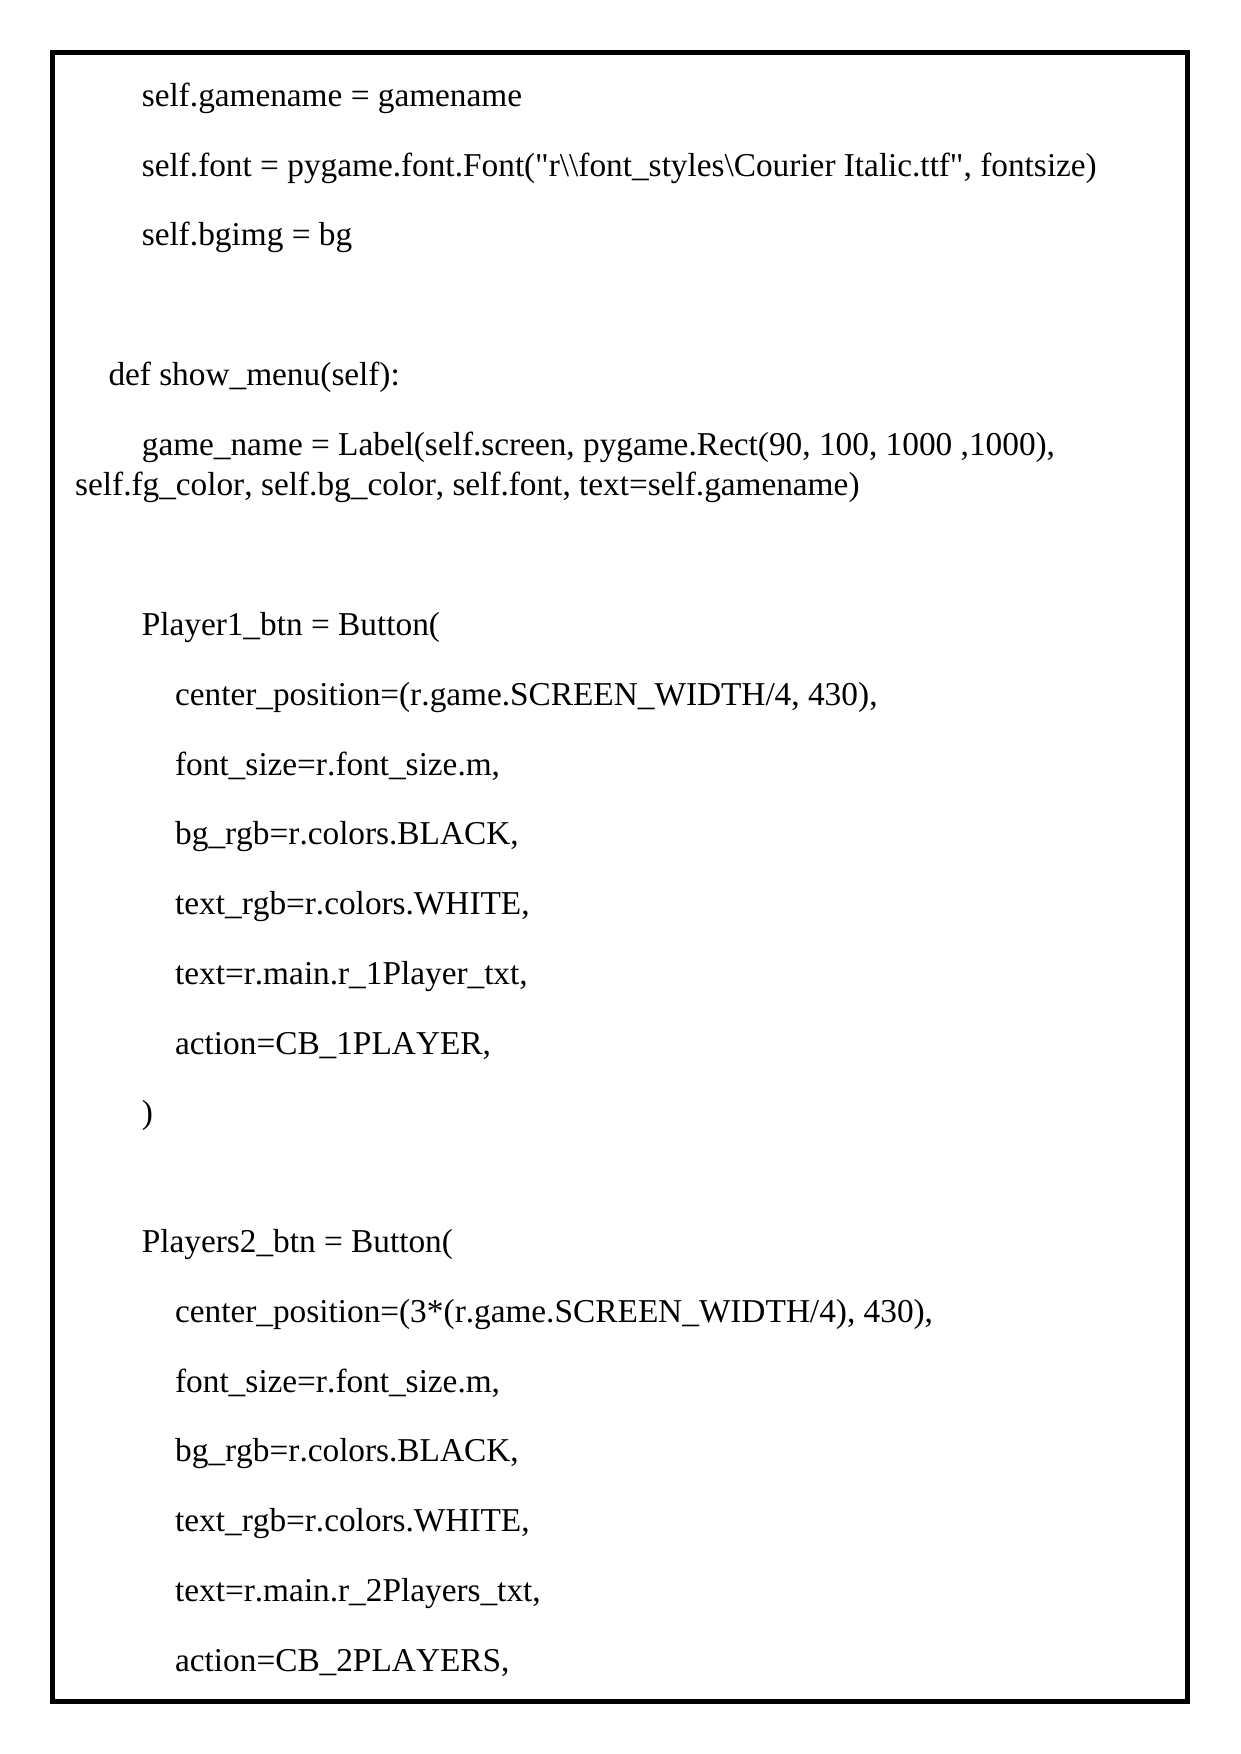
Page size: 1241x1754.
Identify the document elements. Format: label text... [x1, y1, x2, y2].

text bg_rgb=r.colors.BLACK, [75, 813, 1165, 852]
text center_position=(3*(r.game.SCREEN_WIDTH/4), 430), [75, 1291, 1165, 1329]
text font_size=r.font_size.m, [75, 744, 1165, 782]
text font_size=r.font_size.m, [75, 1361, 1165, 1399]
text game_name = Label(self.screen, pygame.Rect(90, 100, 1000 ,1000), self.fg_color, self.bg_color, self.font, text=self.gamename) [75, 424, 1165, 503]
text Players2_btn = Button( [75, 1221, 1165, 1260]
text action=CB_2PLAYERS, [75, 1640, 1165, 1678]
text center_position=(r.game.SCREEN_WIDTH/4, 430), [75, 674, 1165, 712]
text ) [75, 1093, 1165, 1131]
text self.bgimg = bg [75, 214, 1165, 253]
text text_rgb=r.colors.WHITE, [75, 883, 1165, 922]
text Player1_btn = Button( [75, 604, 1165, 642]
text self.font = pygame.font.Font("r\\font_styles\Courier Italic.ttf", fontsize) [75, 145, 1165, 183]
text action=CB_1PLAYER, [75, 1023, 1165, 1061]
text def show_menu(self): [75, 354, 1165, 392]
text text=r.main.r_1Player_txt, [75, 953, 1165, 991]
text self.gamename = gamename [75, 75, 1165, 113]
text text_rgb=r.colors.WHITE, [75, 1501, 1165, 1539]
text bg_rgb=r.colors.BLACK, [75, 1431, 1165, 1469]
text text=r.main.r_2Players_txt, [75, 1570, 1165, 1609]
